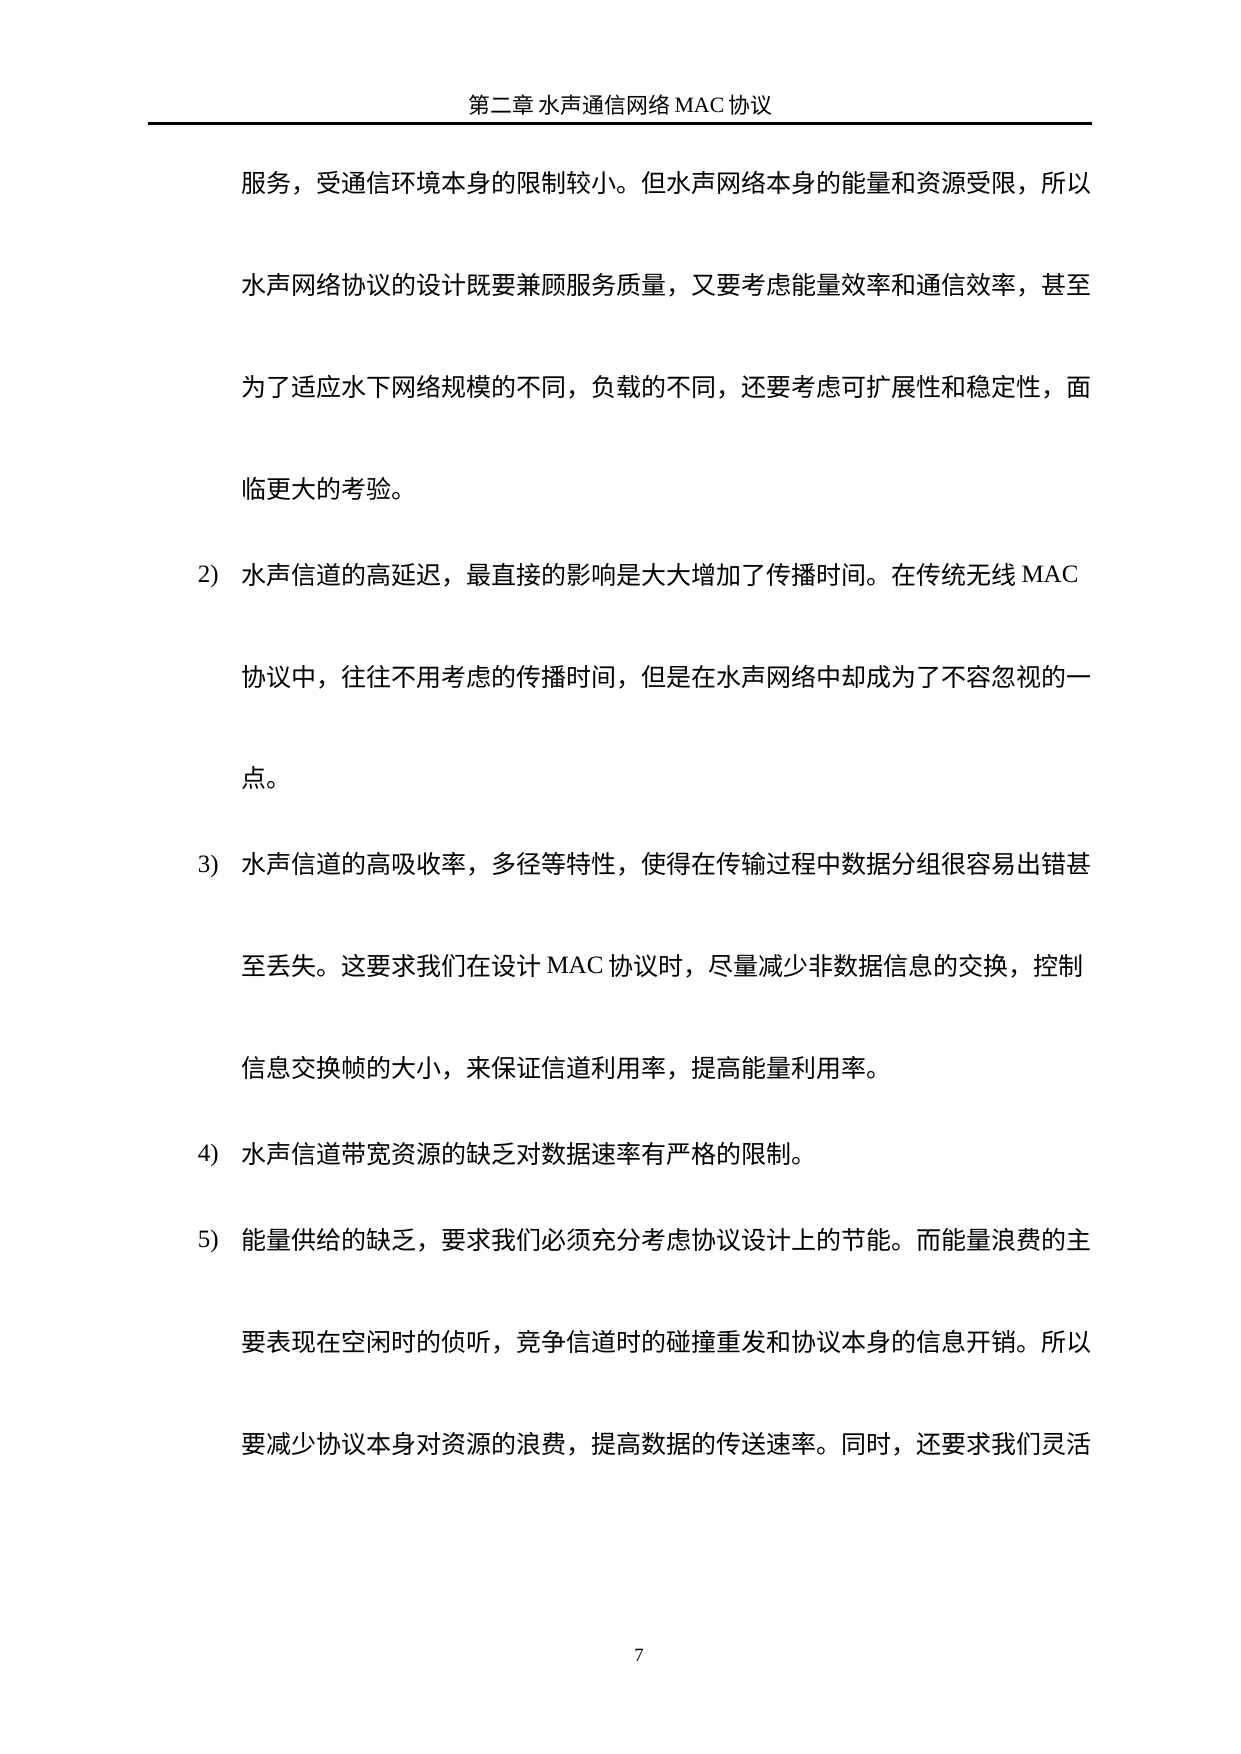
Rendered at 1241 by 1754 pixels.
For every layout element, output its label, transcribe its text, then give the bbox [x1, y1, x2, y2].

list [198, 148, 1092, 521]
list 水声信道的高延迟，最直接的影响是大大增加了传播时间。在传统无线MAC协议中，往往不用考虑的传播时间，但是在水声网络中却成为了不容忽视的一点。 [198, 539, 1092, 811]
list 水声信道的高吸收率，多径等特性，使得在传输过程中数据分组很容易出错甚至丢失。这要求我们在设计MAC协议时，尽量减少非数据信息的交换，控制信息交换帧的大小，来保证信道利用率，提高能量利用率。 [198, 829, 1092, 1101]
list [198, 1205, 1092, 1477]
list 水声信道带宽资源的缺乏对数据速率有严格的限制。 [198, 1119, 1092, 1187]
